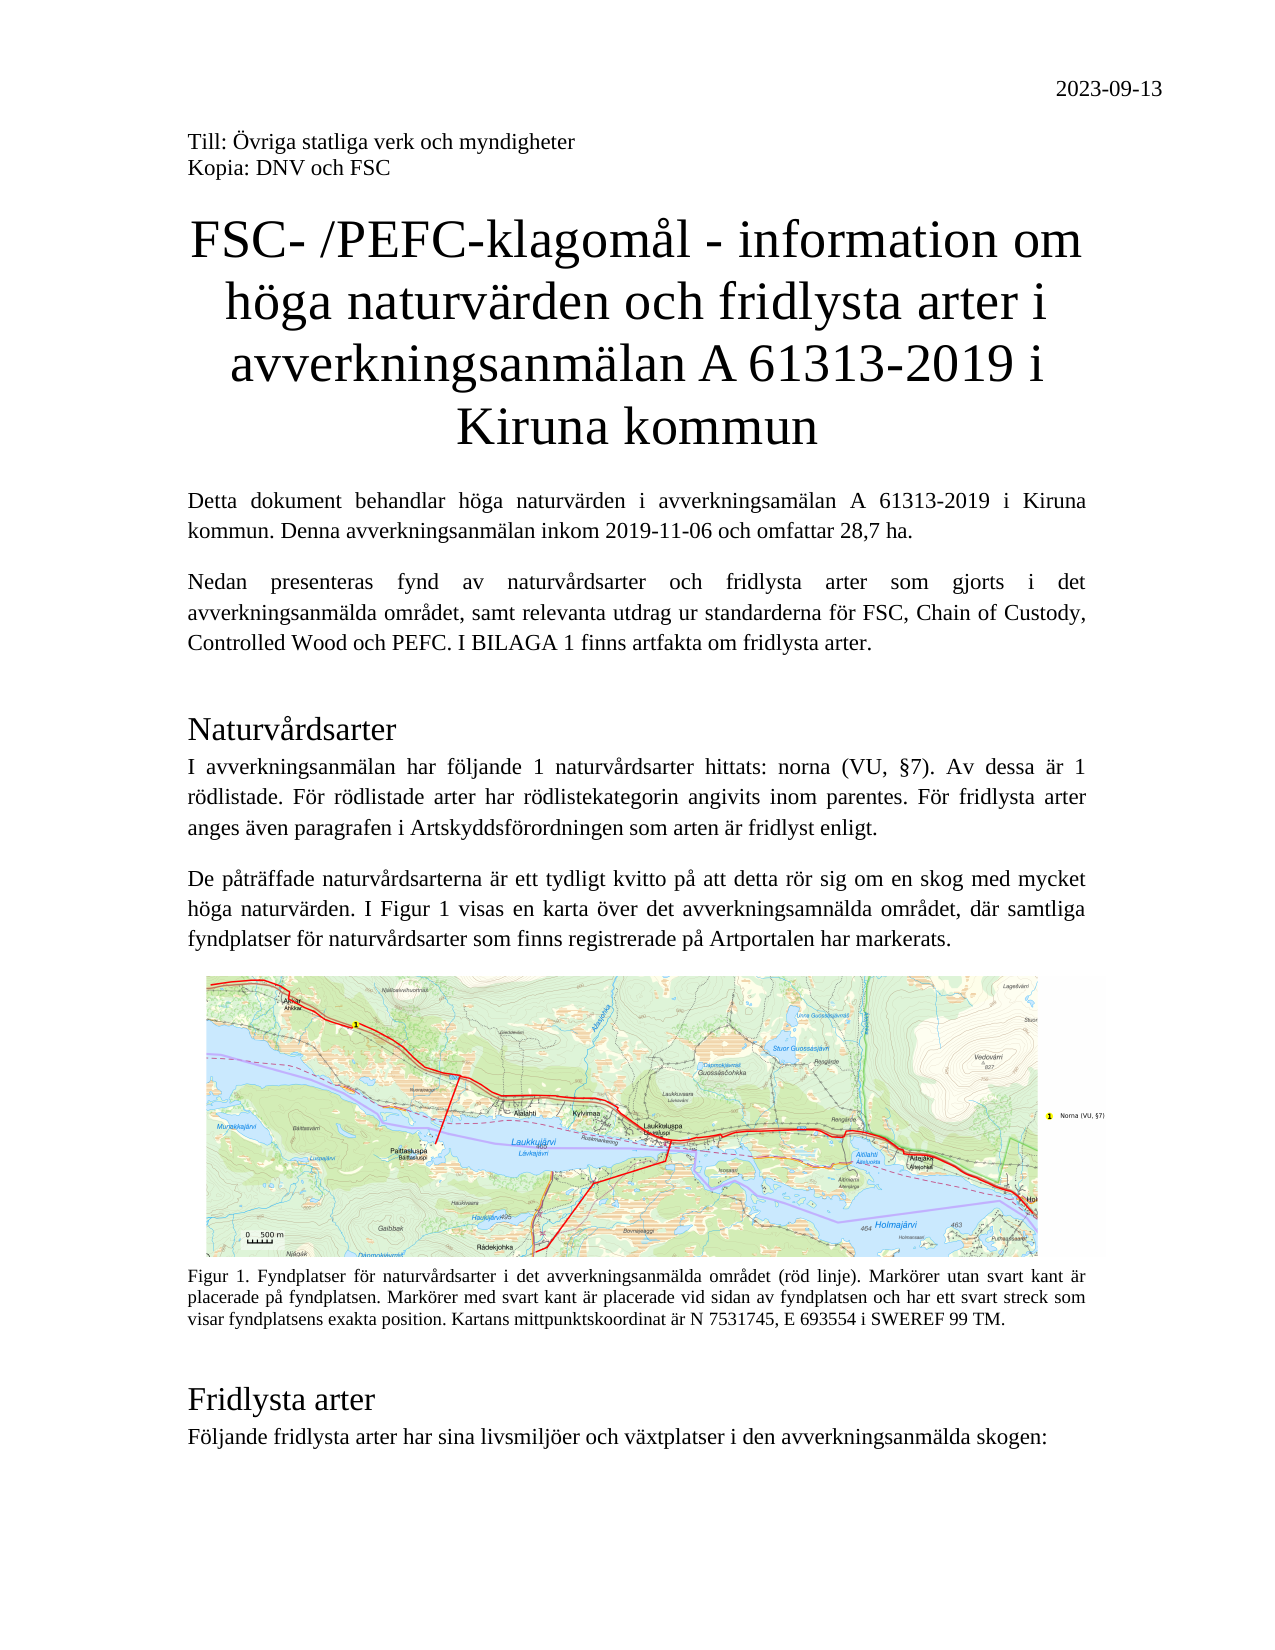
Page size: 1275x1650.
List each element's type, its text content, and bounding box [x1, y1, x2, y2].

text De påträffade naturvårdsarterna är ett tydligt kvitto på att detta rör sig om en skog med mycket höga naturvärden. I Figur 1 visas en karta över det avverkningsamnälda området, där samtliga fyndplatser för naturvårdsarter som finns registrerade på Artportalen har markerats. [187, 864, 1087, 951]
text Figur 1. Fyndplatser för naturvårdsarter i det avverkningsanmälda området (röd linje). Markörer utan svart kant är placerade på fyndplatsen. Markörer med svart kant är placerade vid sidan av fyndplatsen och har ett svart streck som visar fyndplatsens exakta position. Kartans mittpunktskoordinat är N 7531745, E 693554 i SWEREF 99 TM. [187, 1264, 1087, 1329]
title FSC- /PEFC-klagomål - information om höga naturvärden och fridlysta arter i avverkningsanmälan A 61313-2019 i Kiruna kommun [187, 207, 1087, 456]
text Följande fridlysta arter har sina livsmiljöer och växtplatser i den avverkningsanmälda skogen: [187, 1423, 1087, 1449]
subtitle Fridlysta arter [187, 1379, 1087, 1417]
subtitle Naturvårdsarter [187, 709, 1087, 747]
text Nedan presenteras fynd av naturvårdsarter och fridlysta arter som gjorts i det avverkningsanmälda området, samt relevanta utdrag ur standarderna för FSC, Chain of Custody, Controlled Wood och PEFC. I BILAGA 1 finns artfakta om fridlysta arter. [187, 568, 1087, 655]
text Detta dokument behandlar höga naturvärden i avverkningsamälan A 61313-2019 i Kiruna kommun. Denna avverkningsanmälan inkom 2019-11-06 och omfattar 28,7 ha. [187, 487, 1087, 544]
text I avverkningsanmälan har följande 1 naturvårdsarter hittats: norna (VU, §7). Av dessa är 1 rödlistade. För rödlistade arter har rödlistekategorin angivits inom parentes. För fridlysta arter anges även paragrafen i Artskyddsförordningen som arten är fridlyst enligt. [187, 753, 1087, 840]
picture [206, 976, 1107, 1257]
